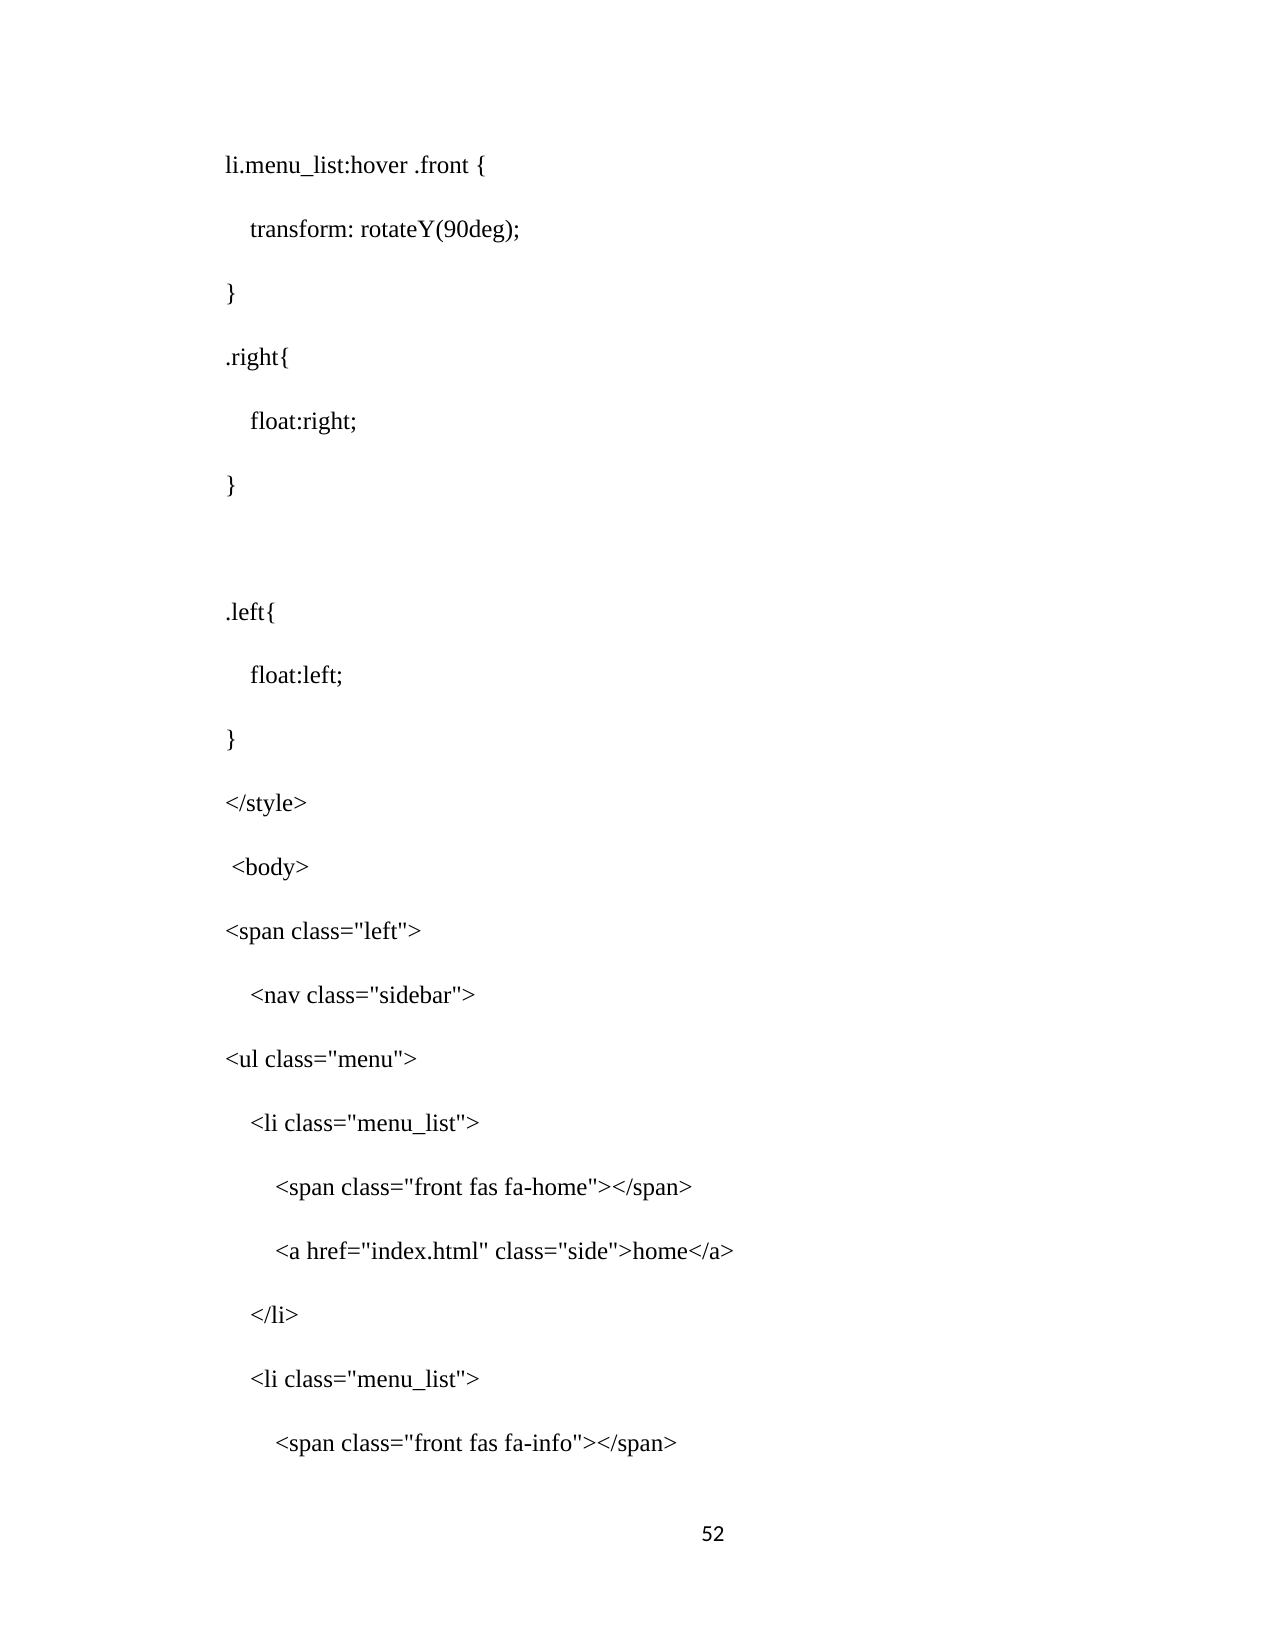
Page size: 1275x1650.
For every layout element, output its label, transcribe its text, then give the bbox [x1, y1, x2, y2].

text } [225, 470, 1125, 498]
text <nav class="sidebar"> [225, 980, 1125, 1009]
text li.menu_list:hover .front { [225, 150, 1125, 179]
text </li> [225, 1300, 1125, 1329]
text <li class="menu_list"> [225, 1364, 1125, 1393]
text </style> [225, 788, 1125, 817]
text <ul class="menu"> [225, 1044, 1125, 1073]
text .right{ [225, 342, 1125, 371]
text transform: rotateY(90deg); [225, 214, 1125, 243]
text <span class="front fas fa-home"></span> [225, 1172, 1125, 1201]
text float:right; [225, 406, 1125, 434]
text } [225, 724, 1125, 753]
text .left{ [225, 597, 1125, 625]
text <a href="index.html" class="side">home</a> [225, 1236, 1125, 1265]
text } [225, 278, 1125, 307]
text <li class="menu_list"> [225, 1108, 1125, 1137]
text <span class="front fas fa-info"></span> [225, 1428, 1125, 1457]
text float:left; [225, 661, 1125, 689]
text <body> [225, 852, 1125, 881]
text <span class="left"> [225, 916, 1125, 945]
